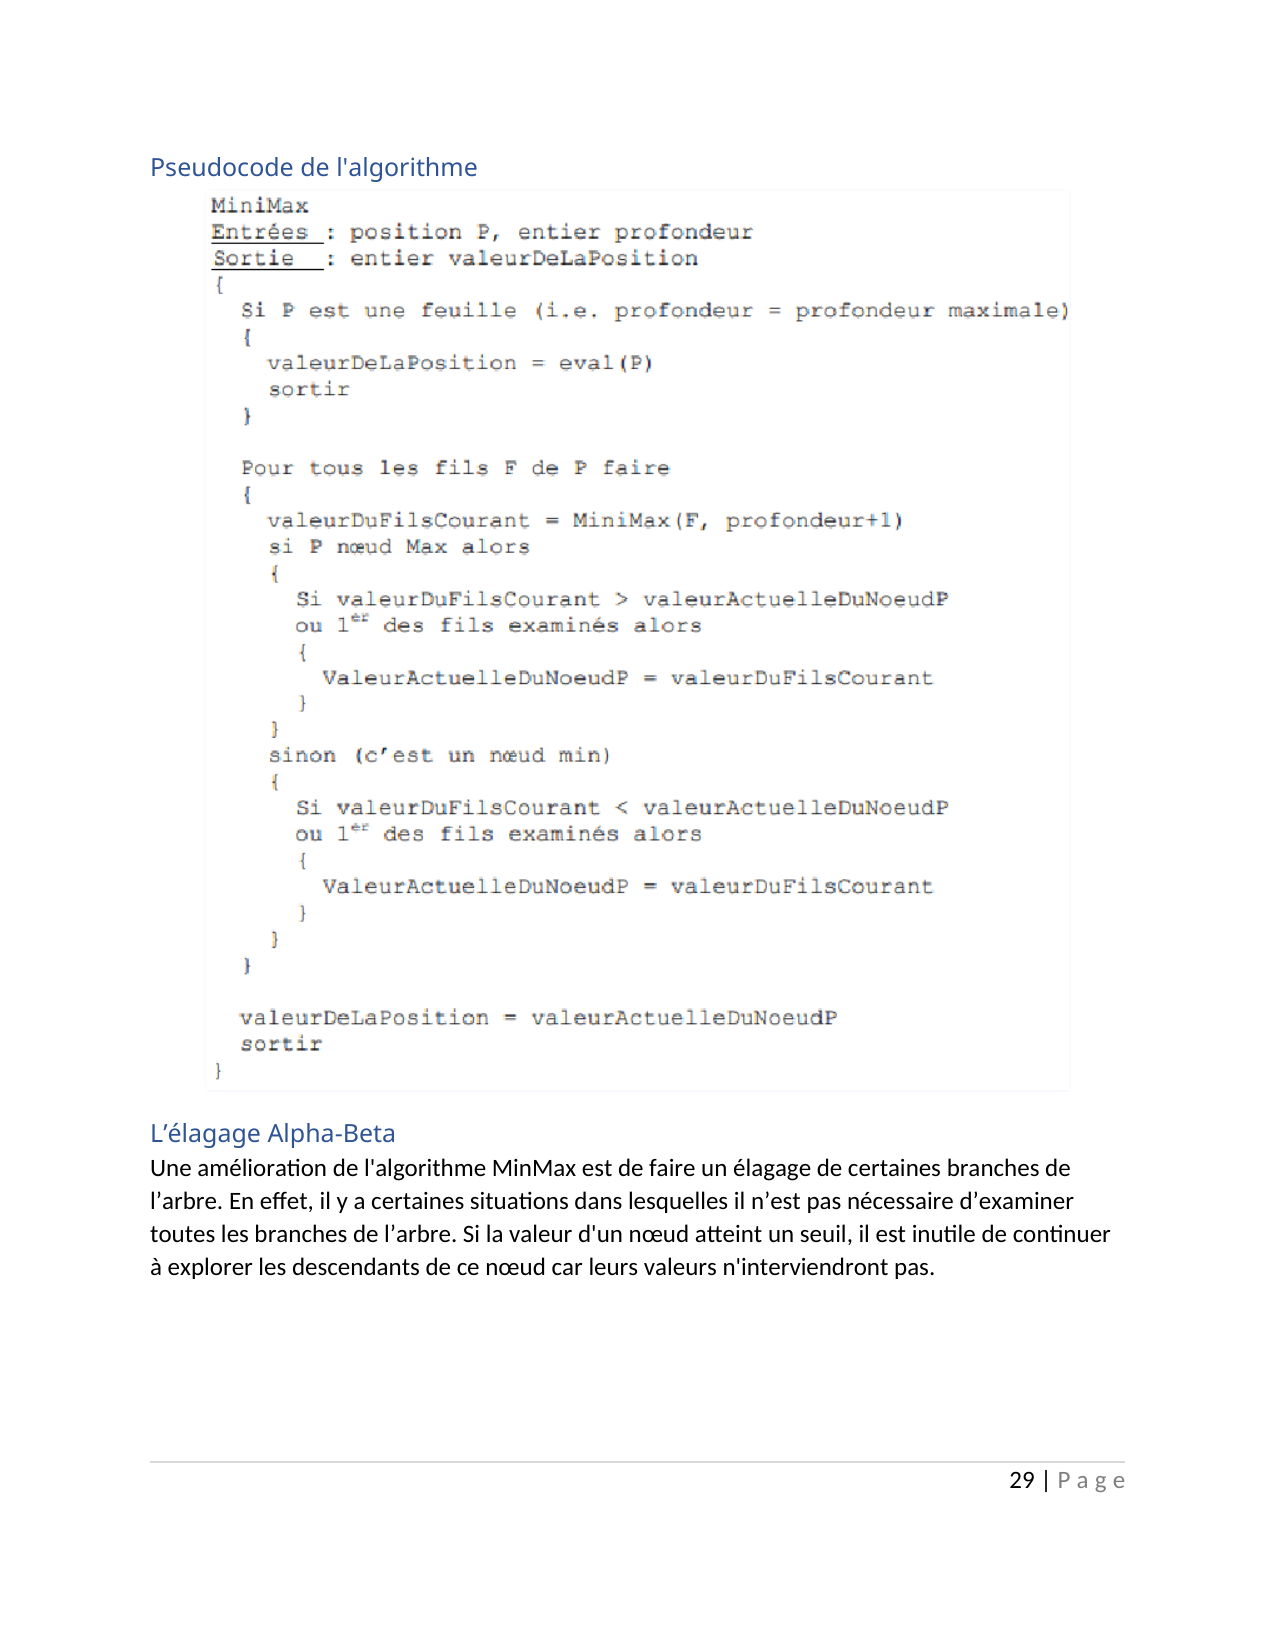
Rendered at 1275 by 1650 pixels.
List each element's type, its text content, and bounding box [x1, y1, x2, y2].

subtitle L’élagage Alpha-Beta [150, 1115, 1125, 1149]
picture [211, 196, 1065, 1086]
subtitle Pseudocode de l'algorithme [150, 150, 1125, 184]
text Une amélioration de l'algorithme MinMax est de faire un élagage de certaines branches de l’arbre. En effet, il y a certaines situations dans lesquelles il n’est pas nécessaire d’examiner toutes les branches de l’arbre. Si la valeur d'un nœud atteint un seuil, il est inutile de continuer à explorer les descendants de ce nœud car leurs valeurs n'interviendront pas. [150, 1152, 1125, 1281]
